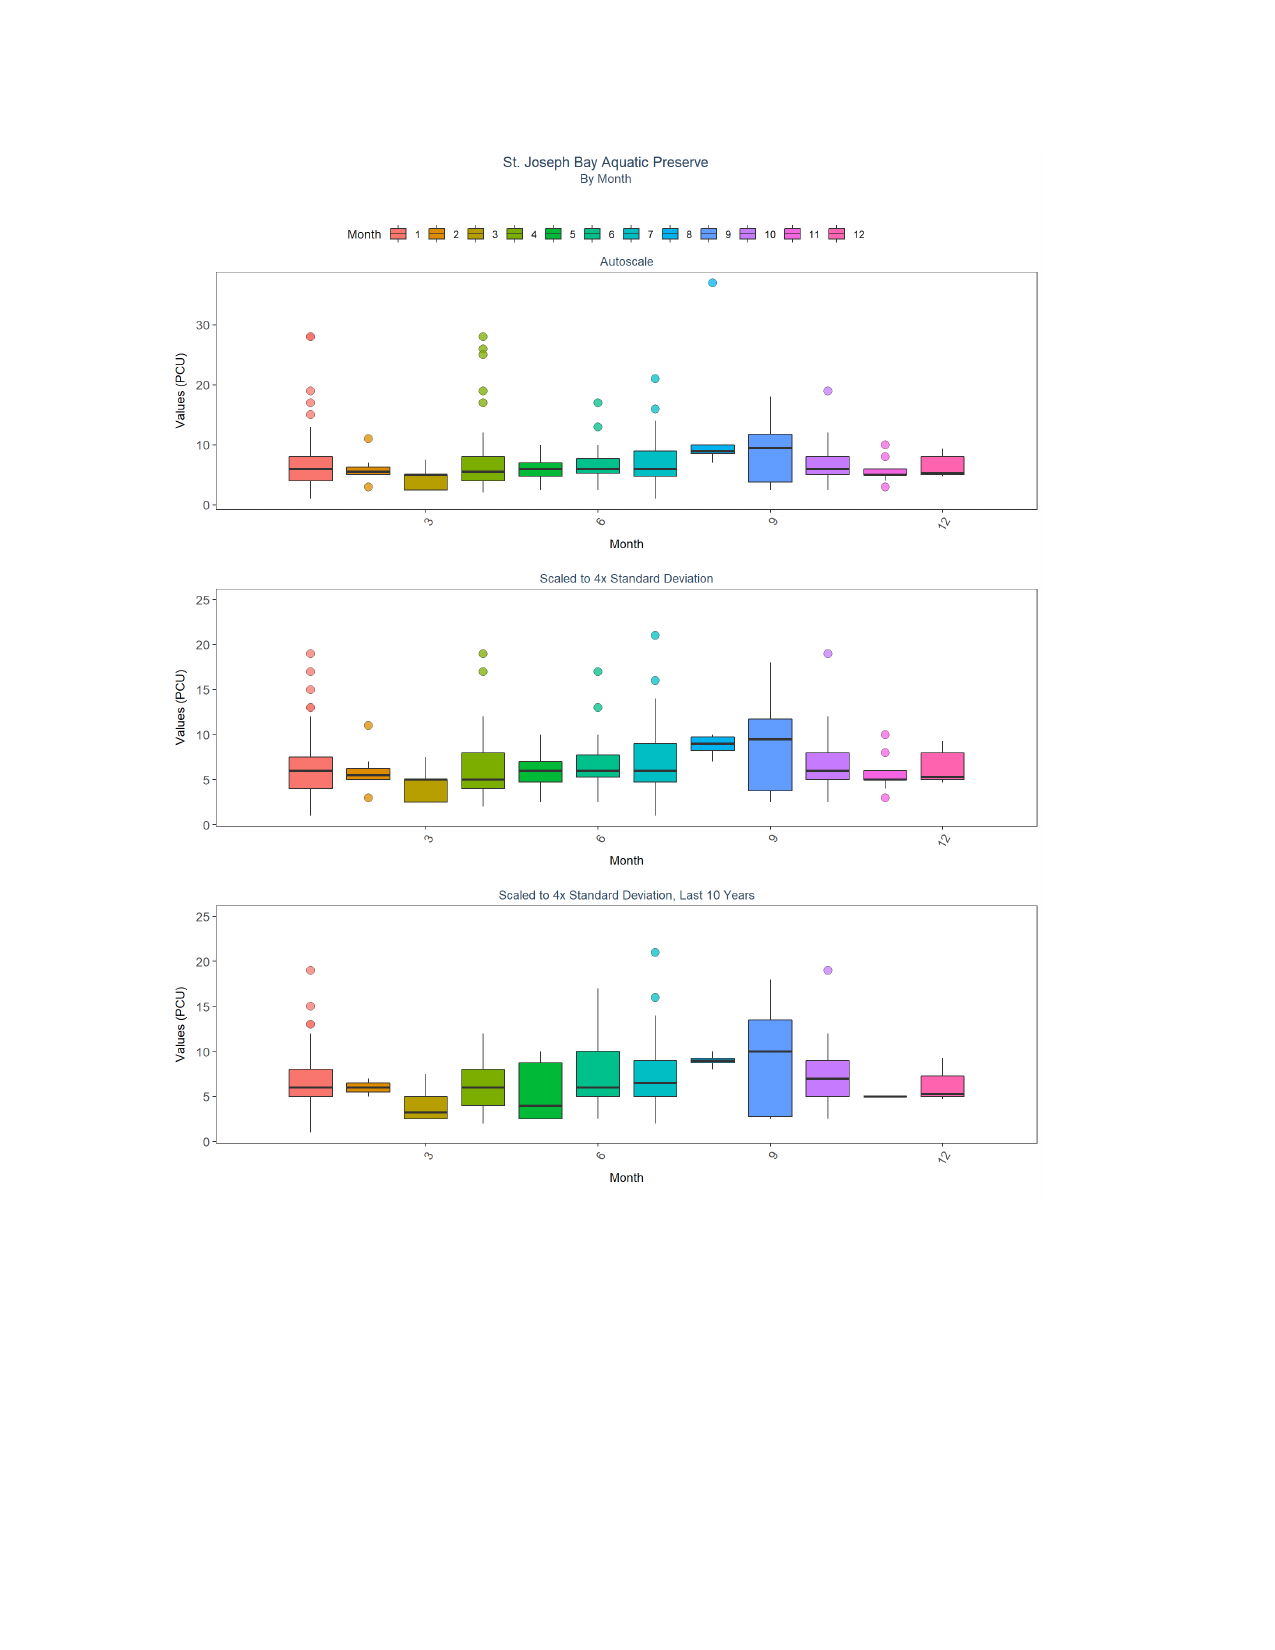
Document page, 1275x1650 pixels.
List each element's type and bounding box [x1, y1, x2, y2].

picture [168, 150, 1044, 1200]
